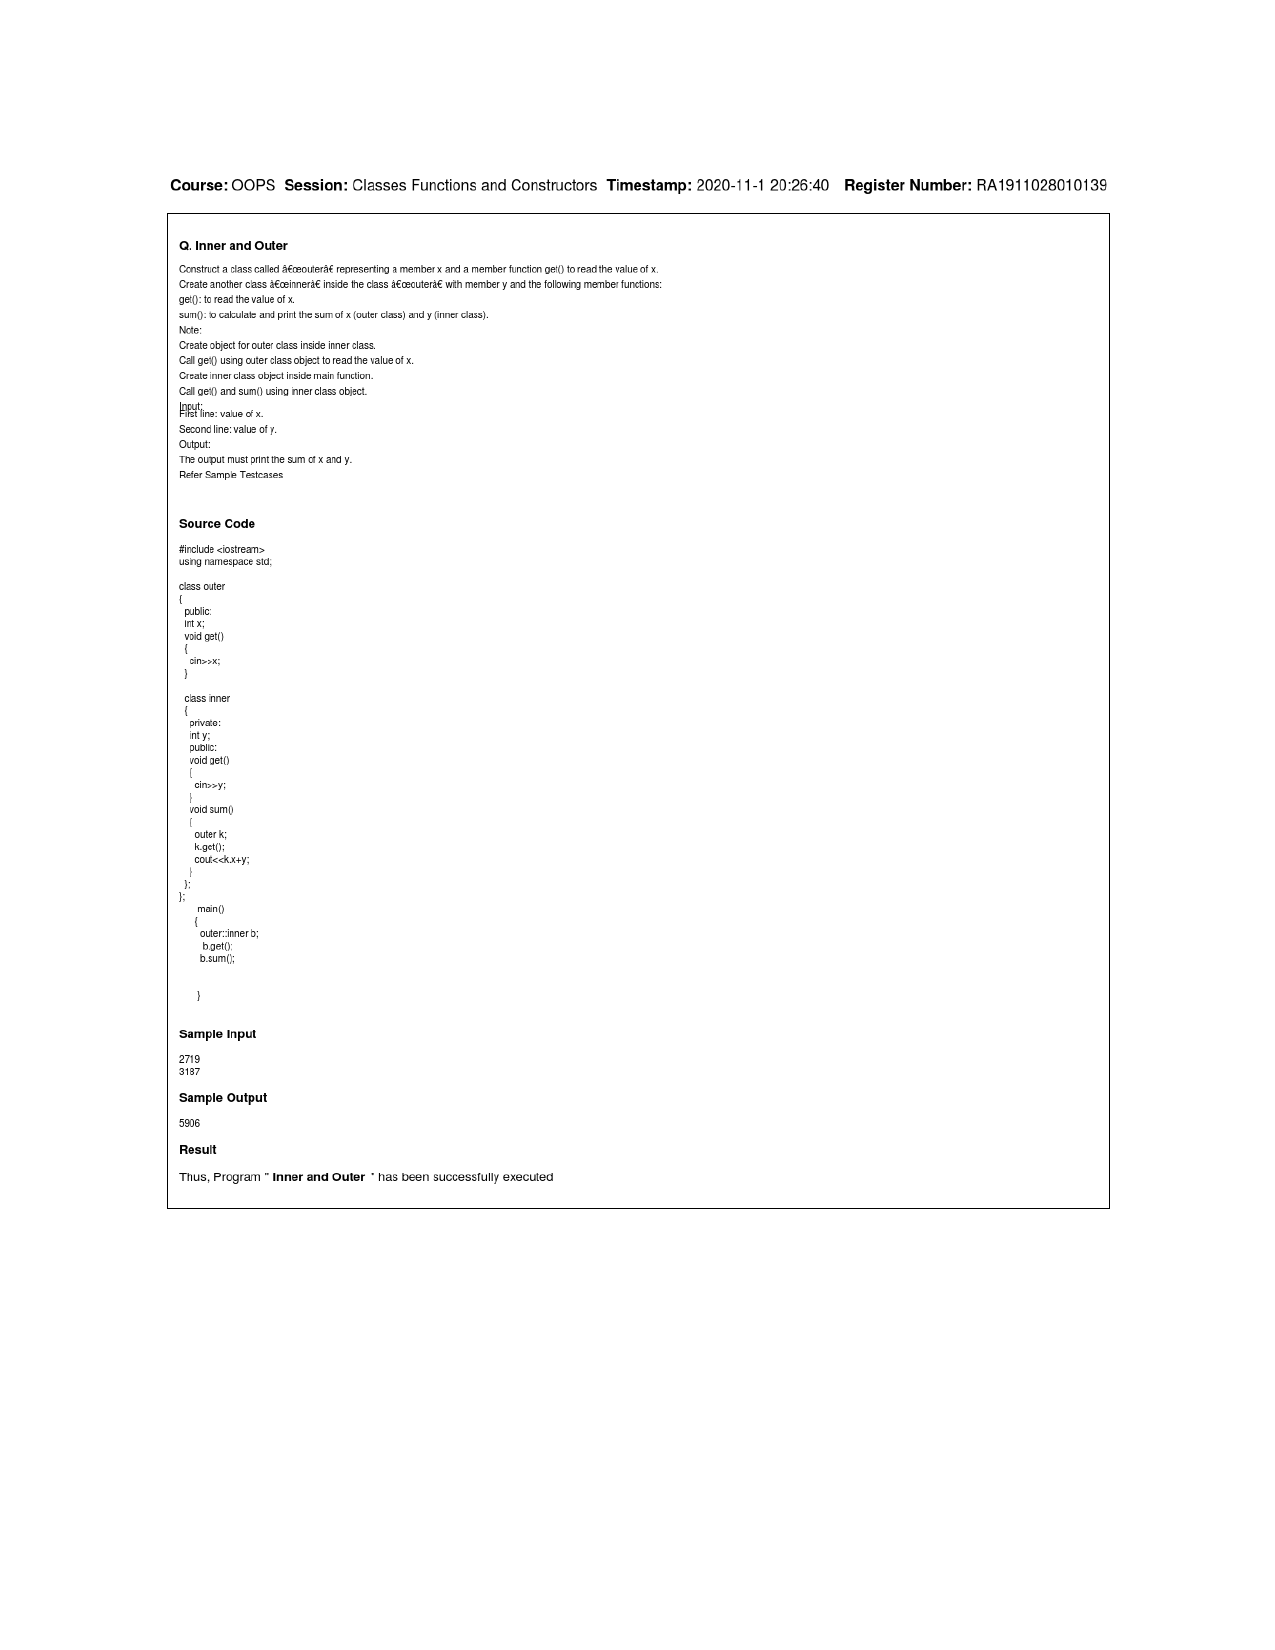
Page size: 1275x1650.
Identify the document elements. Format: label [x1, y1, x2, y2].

picture [150, 150, 1125, 1216]
